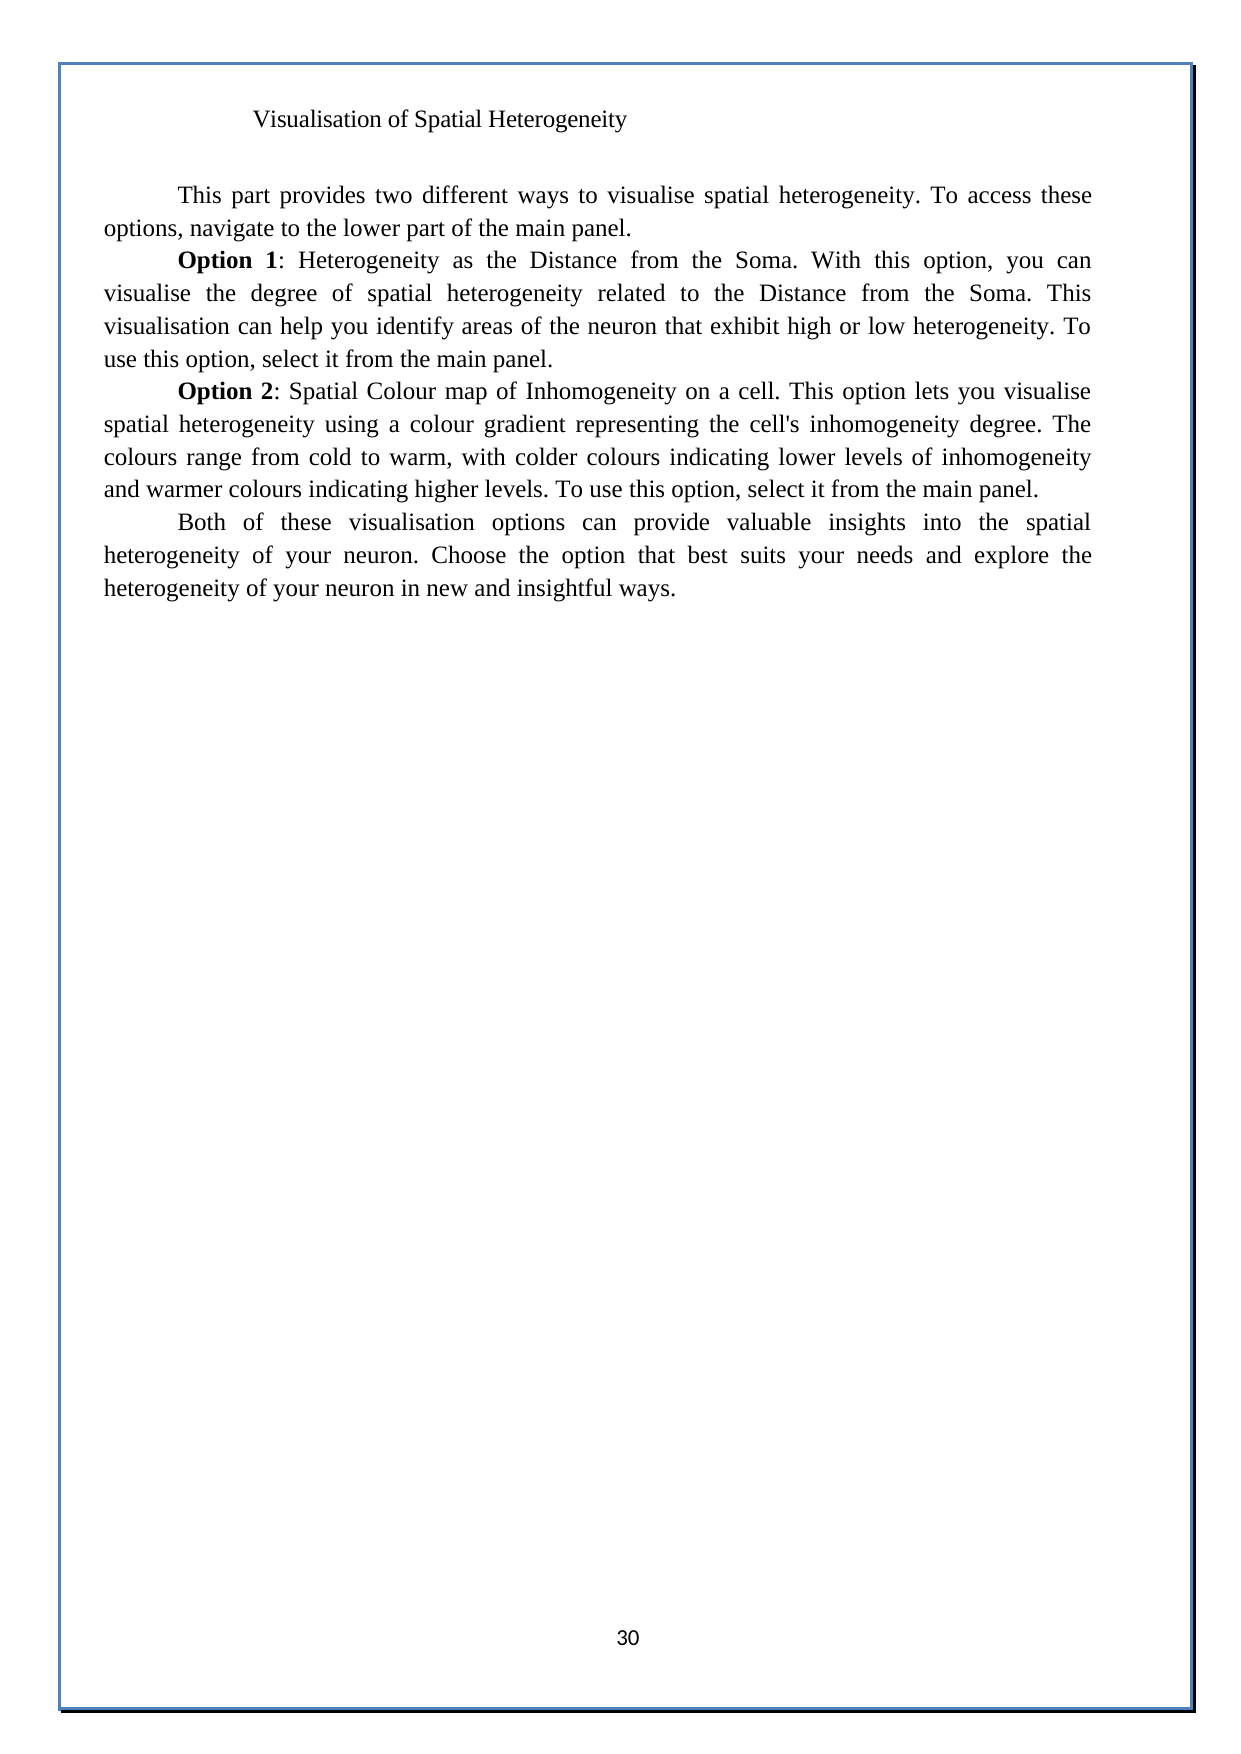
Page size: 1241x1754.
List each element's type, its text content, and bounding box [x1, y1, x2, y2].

text Both of these visualisation options can provide valuable insights into the spatial heterogeneity of your neuron. Choose the option that best suits your needs and explore the heterogeneity of your neuron in new and insightful ways. [103, 507, 1093, 601]
subtitle Visualisation of Spatial Heterogeneity [178, 104, 1093, 133]
text Option 1: Heterogeneity as the Distance from the Soma. With this option, you can visualise the degree of spatial heterogeneity related to the Distance from the Soma. This visualisation can help you identify areas of the neuron that exhibit high or low heterogeneity. To use this option, select it from the main panel. [103, 246, 1093, 372]
text This part provides two different ways to visualise spatial heterogeneity. To access these options, navigate to the lower part of the main panel. [103, 180, 1093, 242]
text Option 2: Spatial Colour map of Inhomogeneity on a cell. This option lets you visualise spatial heterogeneity using a colour gradient representing the cell's inhomogeneity degree. The colours range from cold to warm, with colder colours indicating lower levels of inhomogeneity and warmer colours indicating higher levels. To use this option, select it from the main panel. [103, 376, 1093, 503]
